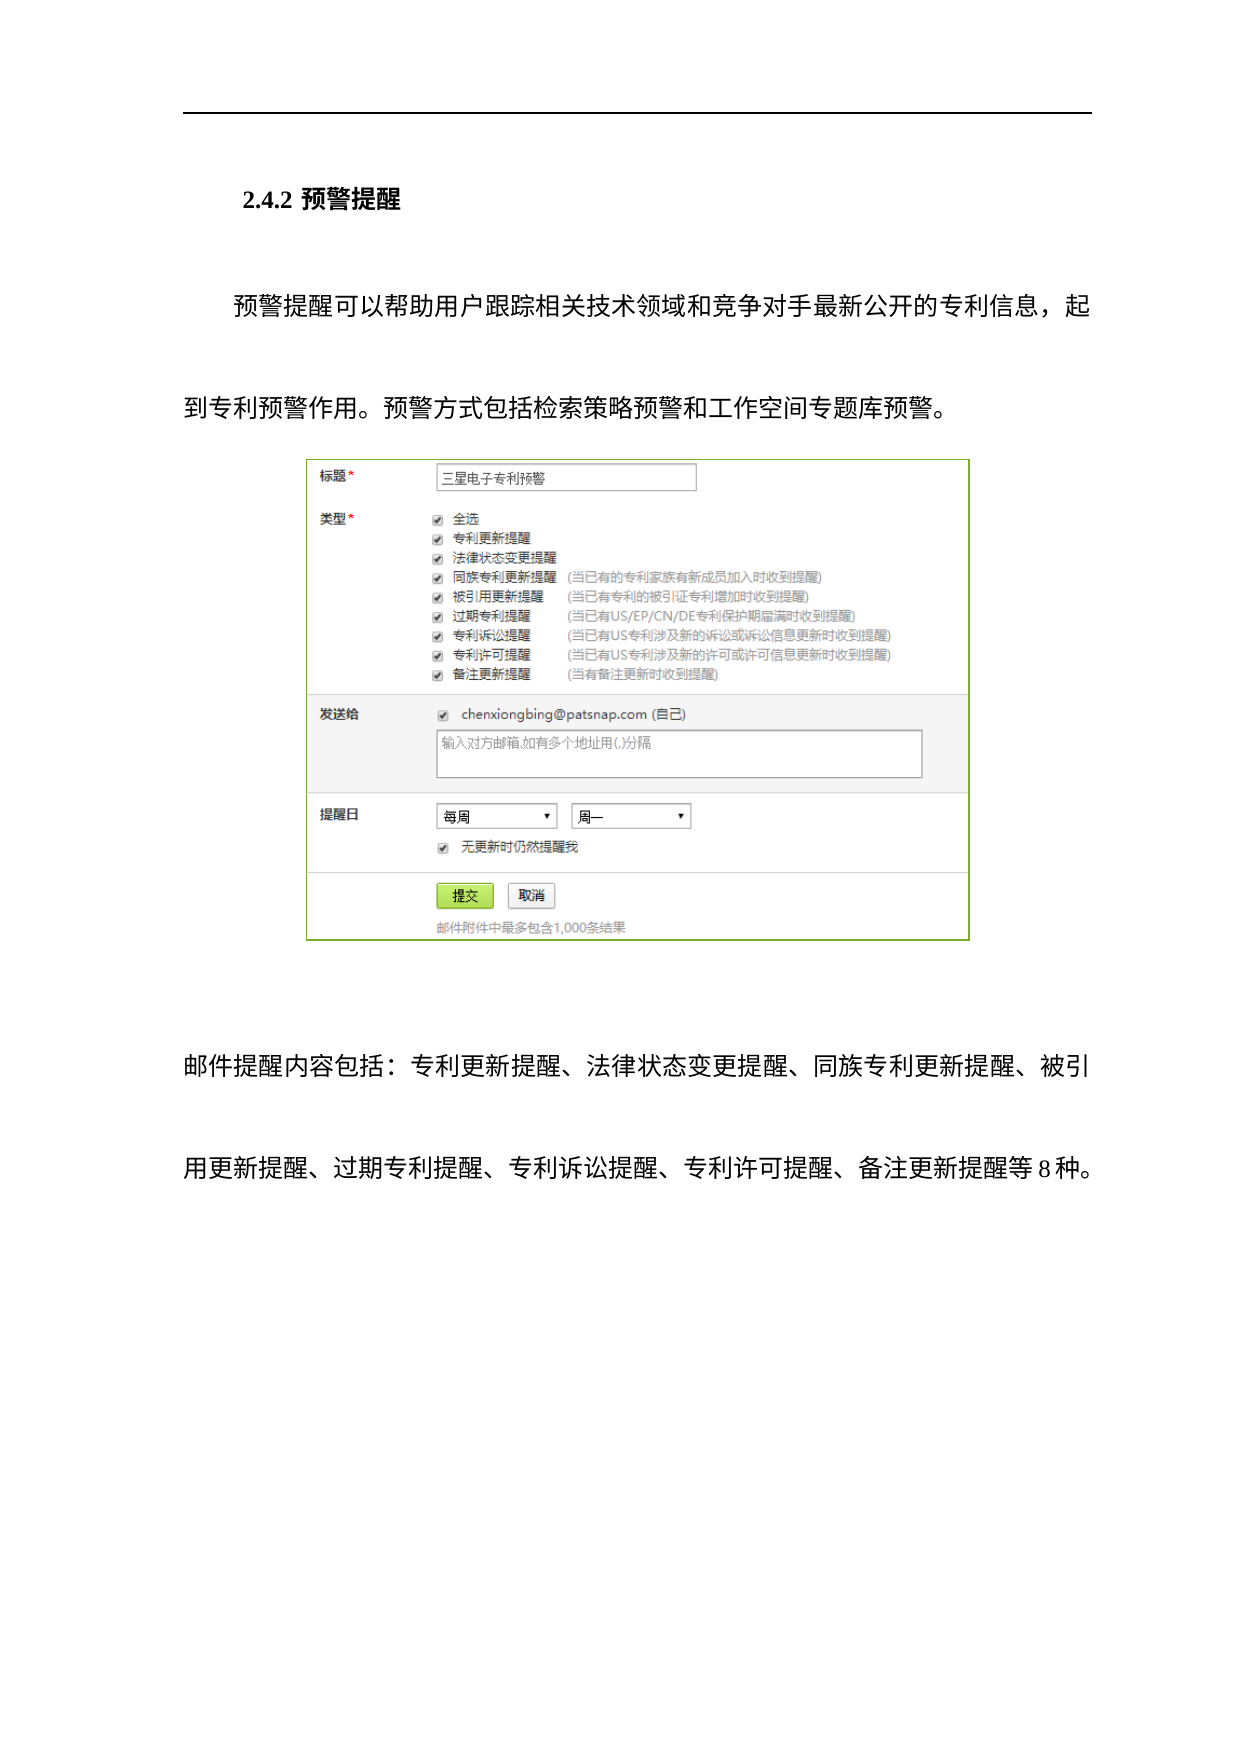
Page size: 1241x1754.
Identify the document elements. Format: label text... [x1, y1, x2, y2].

text 邮件提醒内容包括：专利更新提醒、法律状态变更提醒、同族专利更新提醒、被引用更新提醒、过期专利提醒、专利诉讼提醒、专利许可提醒、备注更新提醒等8种。 [183, 1031, 1092, 1201]
picture [307, 460, 968, 939]
subtitle 预警提醒 [242, 164, 1092, 232]
text 预警提醒可以帮助用户跟踪相关技术领域和竞争对手最新公开的专利信息，起到专利预警作用。预警方式包括检索策略预警和工作空间专题库预警。 [183, 271, 1092, 441]
